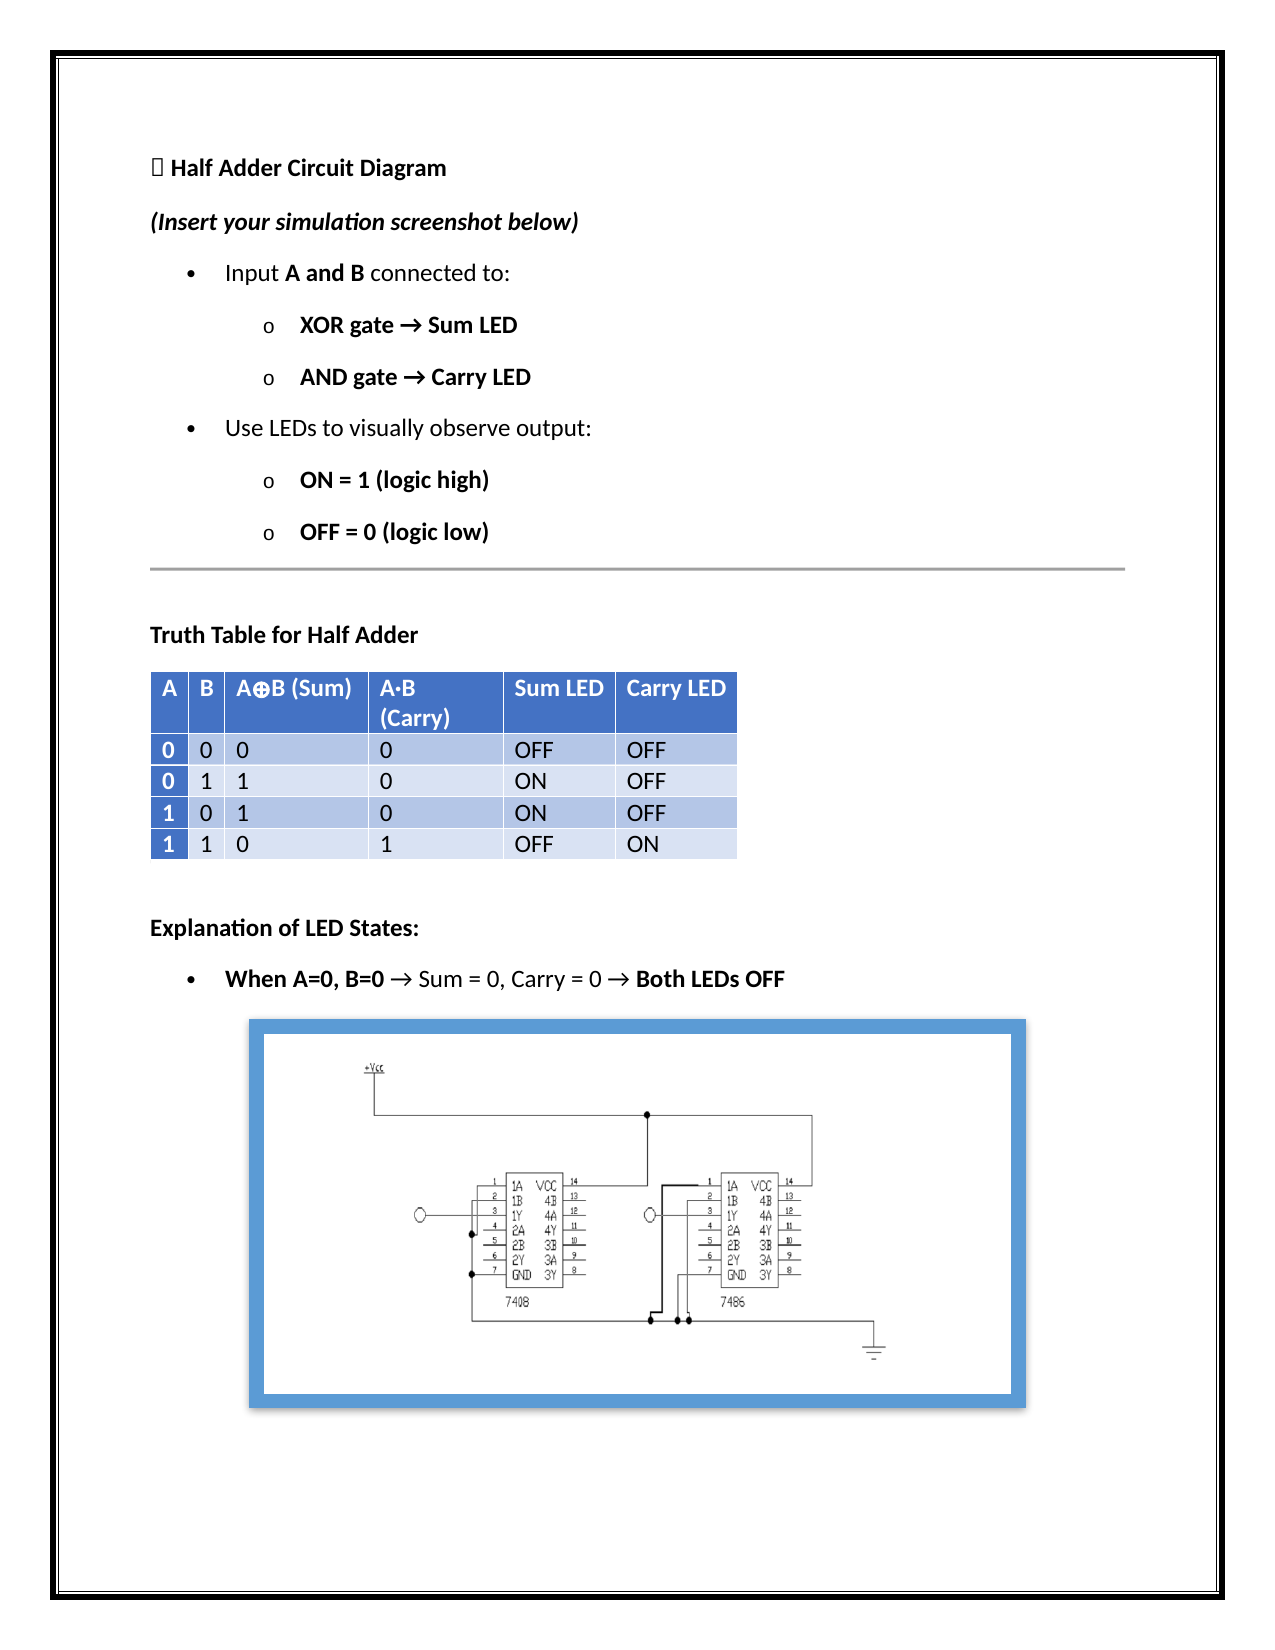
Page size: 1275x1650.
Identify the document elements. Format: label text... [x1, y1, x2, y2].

text (Insert your simulation screenshot below) [150, 206, 1125, 236]
table_cell ON [616, 829, 737, 859]
table_header A⊕B (Sum) [225, 672, 368, 733]
table_cell OFF [616, 797, 737, 828]
table_cell 0 [189, 734, 224, 764]
table_header A [151, 672, 188, 733]
table_cell 1 [225, 766, 368, 796]
text Truth Table for Half Adder [150, 619, 1125, 650]
table_cell 1 [151, 829, 188, 859]
table_cell 0 [369, 734, 503, 764]
table_cell ON [504, 797, 615, 828]
table_header A·B (Carry) [369, 672, 503, 733]
table_cell OFF [616, 734, 737, 764]
picture [264, 1034, 1011, 1394]
text Explanation of LED States: [150, 912, 1125, 942]
table_cell ON [504, 766, 615, 796]
table_header Carry LED [616, 672, 737, 733]
list Input A and B connected to: [187, 257, 1125, 288]
table_cell 1 [369, 829, 503, 859]
table_cell 1 [189, 829, 224, 859]
table_cell 0 [369, 766, 503, 796]
table_cell 1 [225, 797, 368, 828]
table_cell OFF [504, 734, 615, 764]
table_cell OFF [504, 829, 615, 859]
table_cell OFF [616, 766, 737, 796]
table_cell 0 [225, 734, 368, 764]
table_cell 0 [151, 734, 188, 764]
table_cell 0 [189, 797, 224, 828]
text 🔌 Half Adder Circuit Diagram [150, 150, 1125, 184]
table_cell 0 [369, 797, 503, 828]
list Use LEDs to visually observe output: [187, 412, 1125, 443]
table_cell 1 [189, 766, 224, 796]
list ON = 1 (logic high) [262, 464, 1125, 495]
table_header Sum LED [504, 672, 615, 733]
list OFF = 0 (logic low) [262, 516, 1125, 546]
table_cell 0 [225, 829, 368, 859]
list XOR gate → Sum LED [262, 309, 1125, 340]
table_header B [189, 672, 224, 733]
table_cell 0 [151, 766, 188, 796]
list When A=0, B=0 → Sum = 0, Carry = 0 → Both LEDs OFF [187, 963, 1125, 994]
table_cell 1 [151, 797, 188, 828]
list AND gate → Carry LED [262, 361, 1125, 391]
